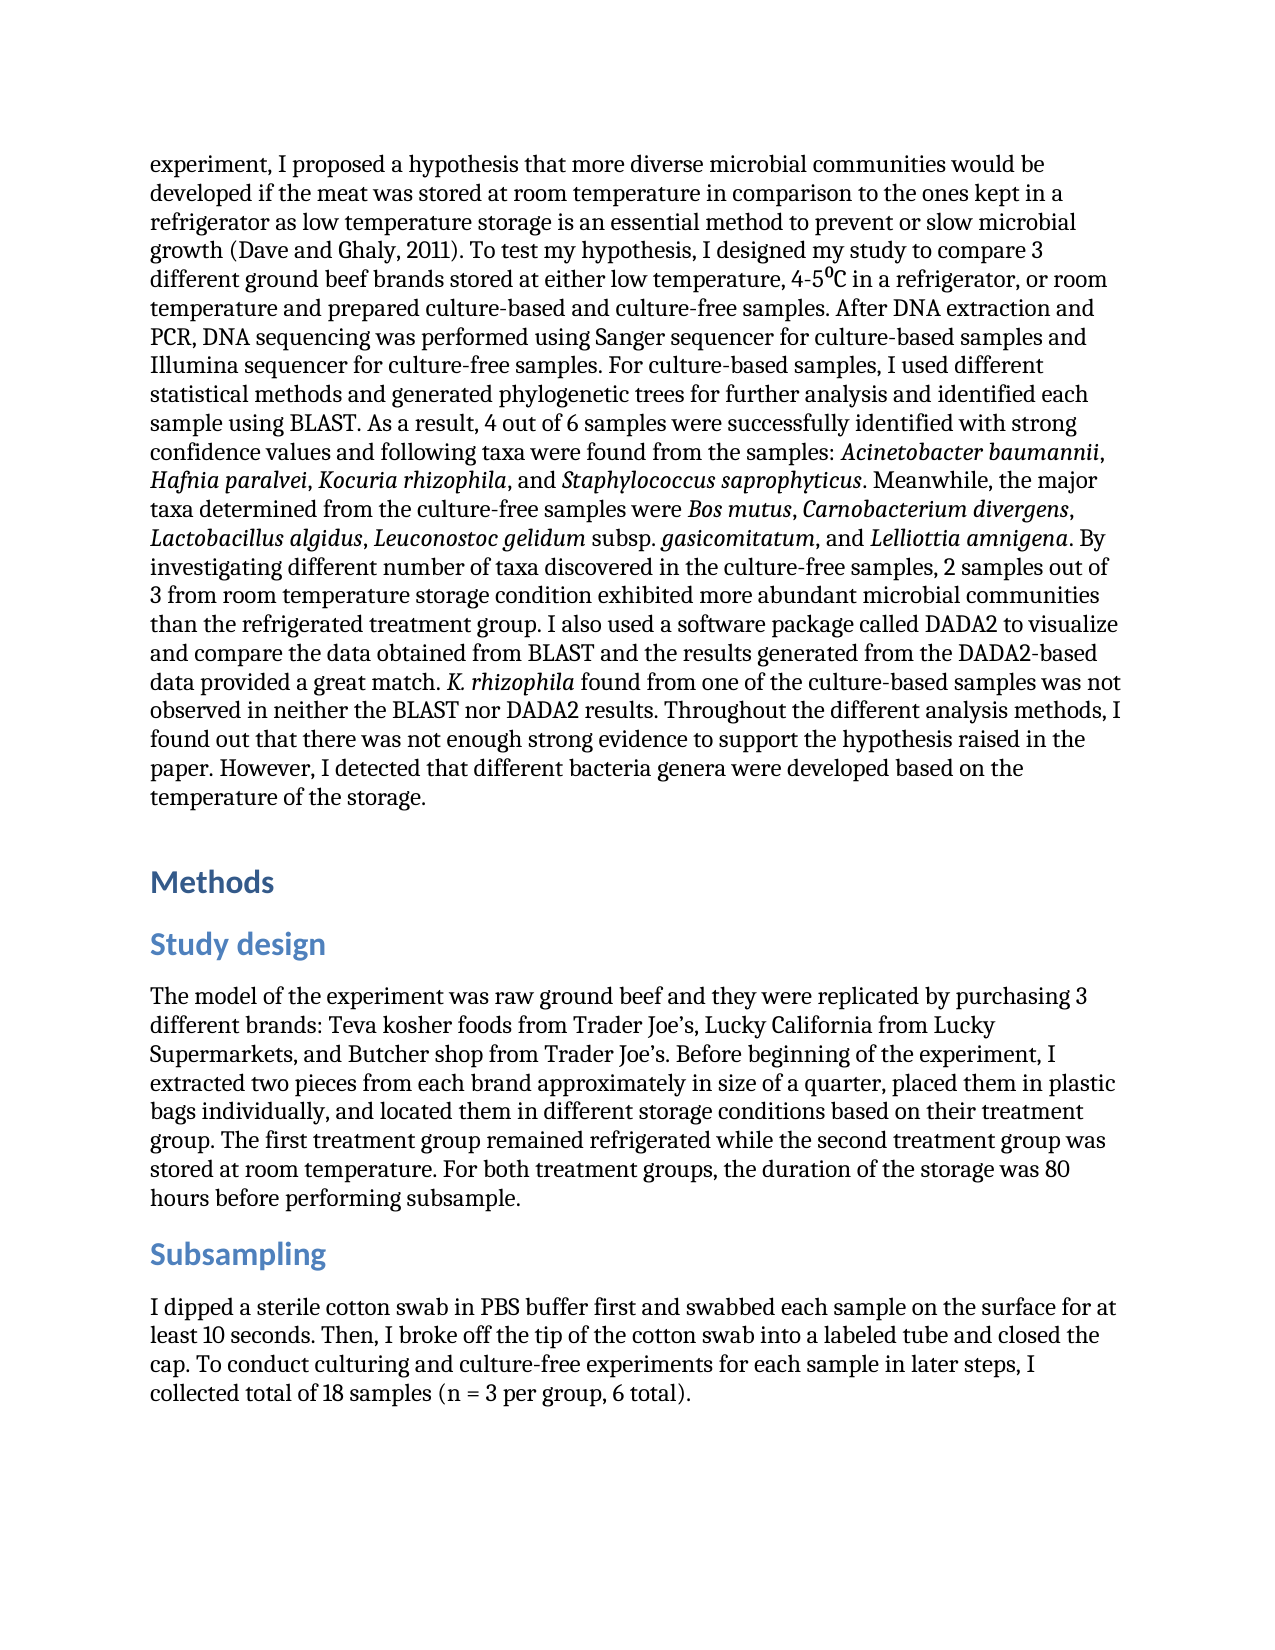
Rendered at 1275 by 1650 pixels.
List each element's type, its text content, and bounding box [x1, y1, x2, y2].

subtitle Methods [150, 861, 1125, 902]
subtitle Study design [150, 923, 1125, 963]
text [150, 150, 1125, 811]
subtitle Subsampling [150, 1233, 1125, 1274]
text I dipped a sterile cotton swab in PBS buffer first and swabbed each sample on the surface for at least 10 seconds. Then, I broke off the tip of the cotton swab into a labeled tube and closed the cap. To conduct culturing and culture-free experiments for each sample in later steps, I collected total of 18 samples (n = 3 per group, 6 total). [150, 1293, 1125, 1408]
text The model of the experiment was raw ground beef and they were replicated by purchasing 3 different brands: Teva kosher foods from Trader Joe’s, Lucky California from Lucky Supermarkets, and Butcher shop from Trader Joe’s. Before beginning of the experiment, I extracted two pieces from each brand approximately in size of a quarter, placed them in plastic bags individually, and located them in different storage conditions based on their treatment group. The first treatment group remained refrigerated while the second treatment group was stored at room temperature. For both treatment groups, the duration of the storage was 80 hours before performing subsample. [150, 982, 1125, 1212]
